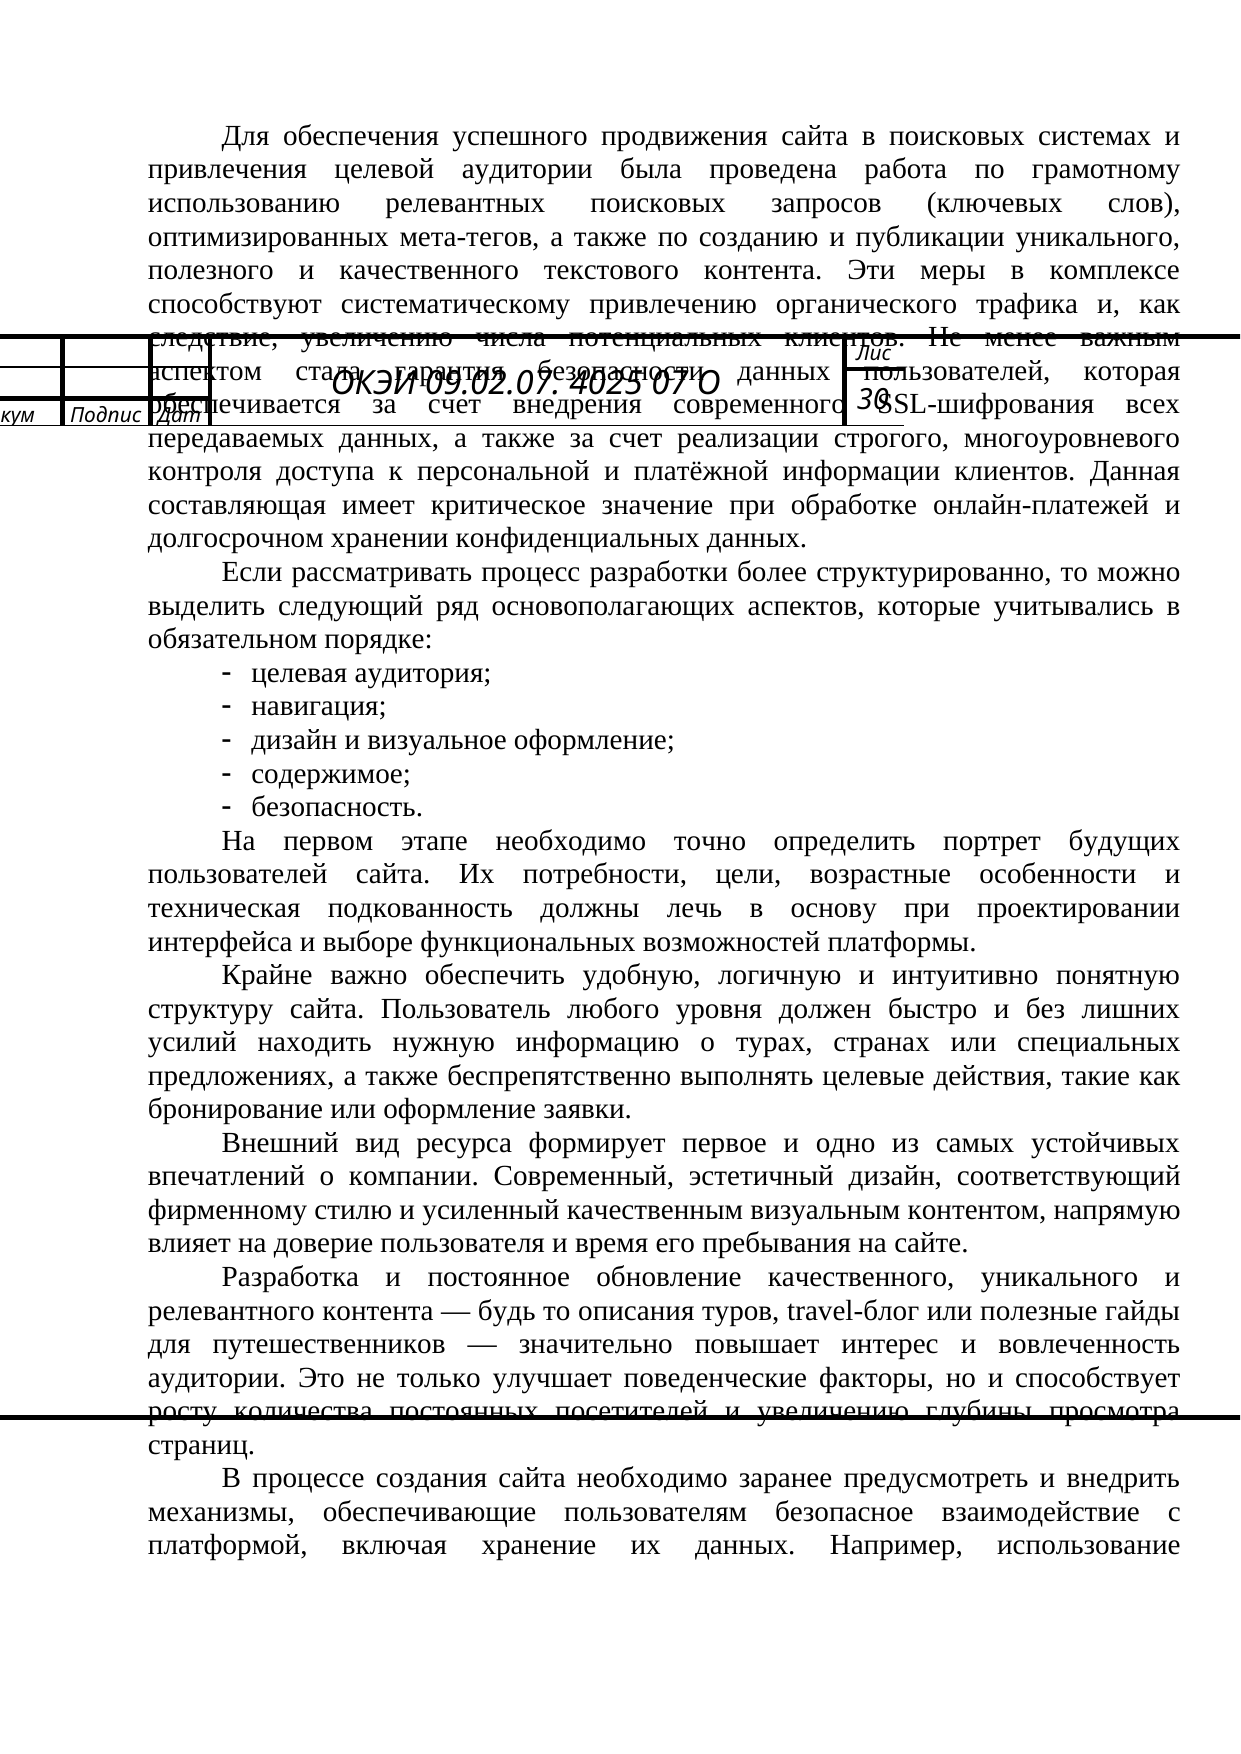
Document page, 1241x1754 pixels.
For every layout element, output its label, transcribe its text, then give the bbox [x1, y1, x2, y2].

text Крайне важно обеспечить удобную, логичную и интуитивно понятную структуру сайта. Пользователь любого уровня должен быстро и без лишних усилий находить нужную информацию о турах, странах или специальных предложениях, а также беспрепятственно выполнять целевые действия, такие как бронирование или оформление заявки. [148, 957, 1181, 1125]
list безопасность. [148, 789, 1181, 823]
list дизайн и визуальное оформление; [148, 722, 1181, 756]
text Для обеспечения успешного продвижения сайта в поисковых системах и привлечения целевой аудитории была проведена работа по грамотному использованию релевантных поисковых запросов (ключевых слов), оптимизированных мета-тегов, а также по созданию и публикации уникального, полезного и качественного текстового контента. Эти меры в комплексе способствуют систематическому привлечению органического трафика и, как следствие, увеличению числа потенциальных клиентов. Не менее важным аспектом стала гарантия безопасности данных пользователей, которая обеспечивается за счет внедрения современного SSL-шифрования всех передаваемых данных, а также за счет реализации строгого, многоуровневого контроля доступа к персональной и платёжной информации клиентов. Данная составляющая имеет критическое значение при обработке онлайн-платежей и долгосрочном хранении конфиденциальных данных. [148, 118, 1181, 554]
text На первом этапе необходимо точно определить портрет будущих пользователей сайта. Их потребности, цели, возрастные особенности и техническая подкованность должны лечь в основу при проектировании интерфейса и выборе функциональных возможностей платформы. [148, 823, 1181, 957]
list содержимое; [148, 756, 1181, 789]
text Внешний вид ресурса формирует первое и одно из самых устойчивых впечатлений о компании. Современный, эстетичный дизайн, соответствующий фирменному стилю и усиленный качественным визуальным контентом, напрямую влияет на доверие пользователя и время его пребывания на сайте. [148, 1125, 1181, 1259]
list навигация; [148, 688, 1181, 722]
text Если рассматривать процесс разработки более структурированно, то можно выделить следующий ряд основополагающих аспектов, которые учитывались в обязательном порядке: [148, 554, 1181, 655]
list целевая аудитория; [148, 655, 1181, 688]
text Разработка и постоянное обновление качественного, уникального и релевантного контента — будь то описания туров, travel-блог или полезные гайды для путешественников — значительно повышает интерес и вовлеченность аудитории. Это не только улучшает поведенческие факторы, но и способствует росту количества постоянных посетителей и увеличению глубины просмотра страниц. [148, 1259, 1181, 1460]
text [148, 1460, 1181, 1561]
